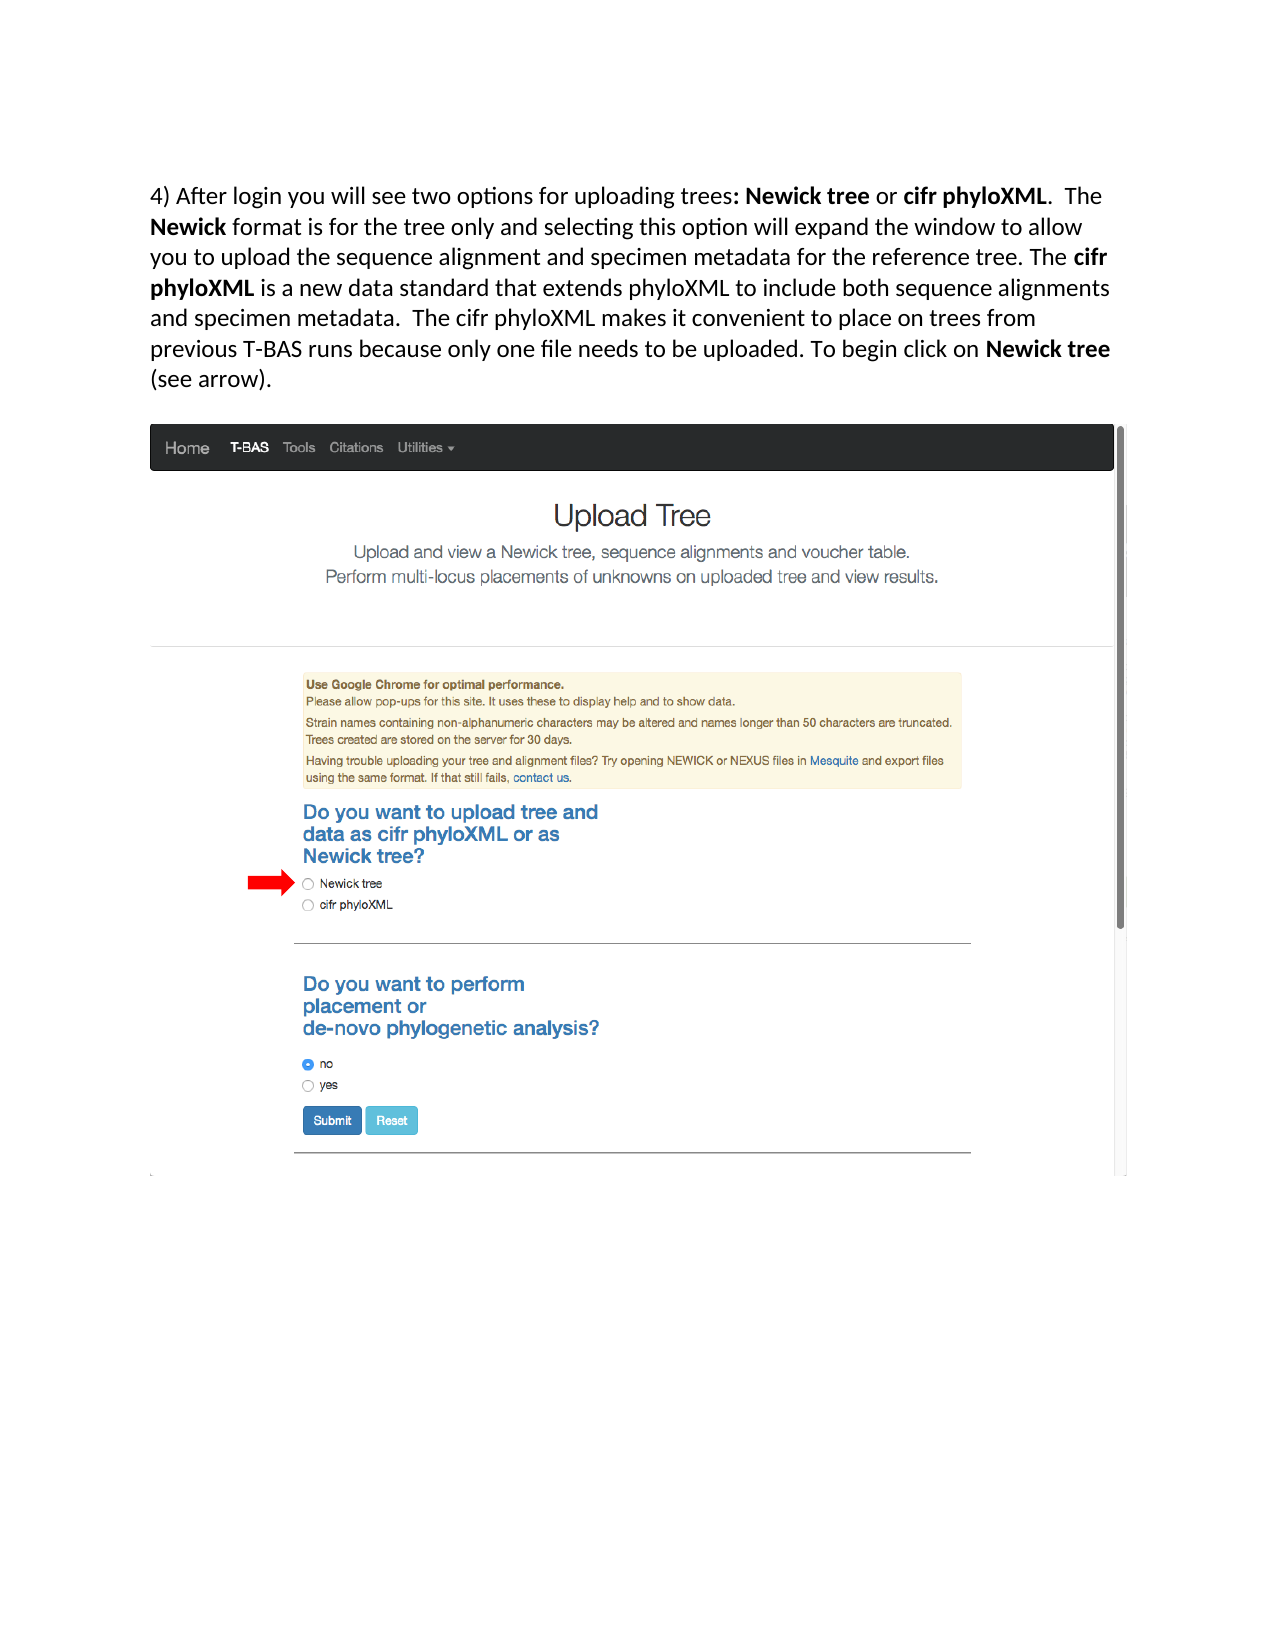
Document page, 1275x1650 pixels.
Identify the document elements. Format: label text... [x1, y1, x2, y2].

picture [150, 424, 1127, 1176]
text 4) After login you will see two options for uploading trees: Newick tree or cifr phyloXML. The Newick format is for the tree only and selecting this option will expand the window to allow you to upload the sequence alignment and specimen metadata for the reference tree. The cifr phyloXML is a new data standard that extends phyloXML to include both sequence alignments and specimen metadata. The cifr phyloXML makes it convenient to place on trees from previous T-BAS runs because only one file needs to be uploaded. To begin click on Newick tree (see arrow). [150, 181, 1125, 394]
